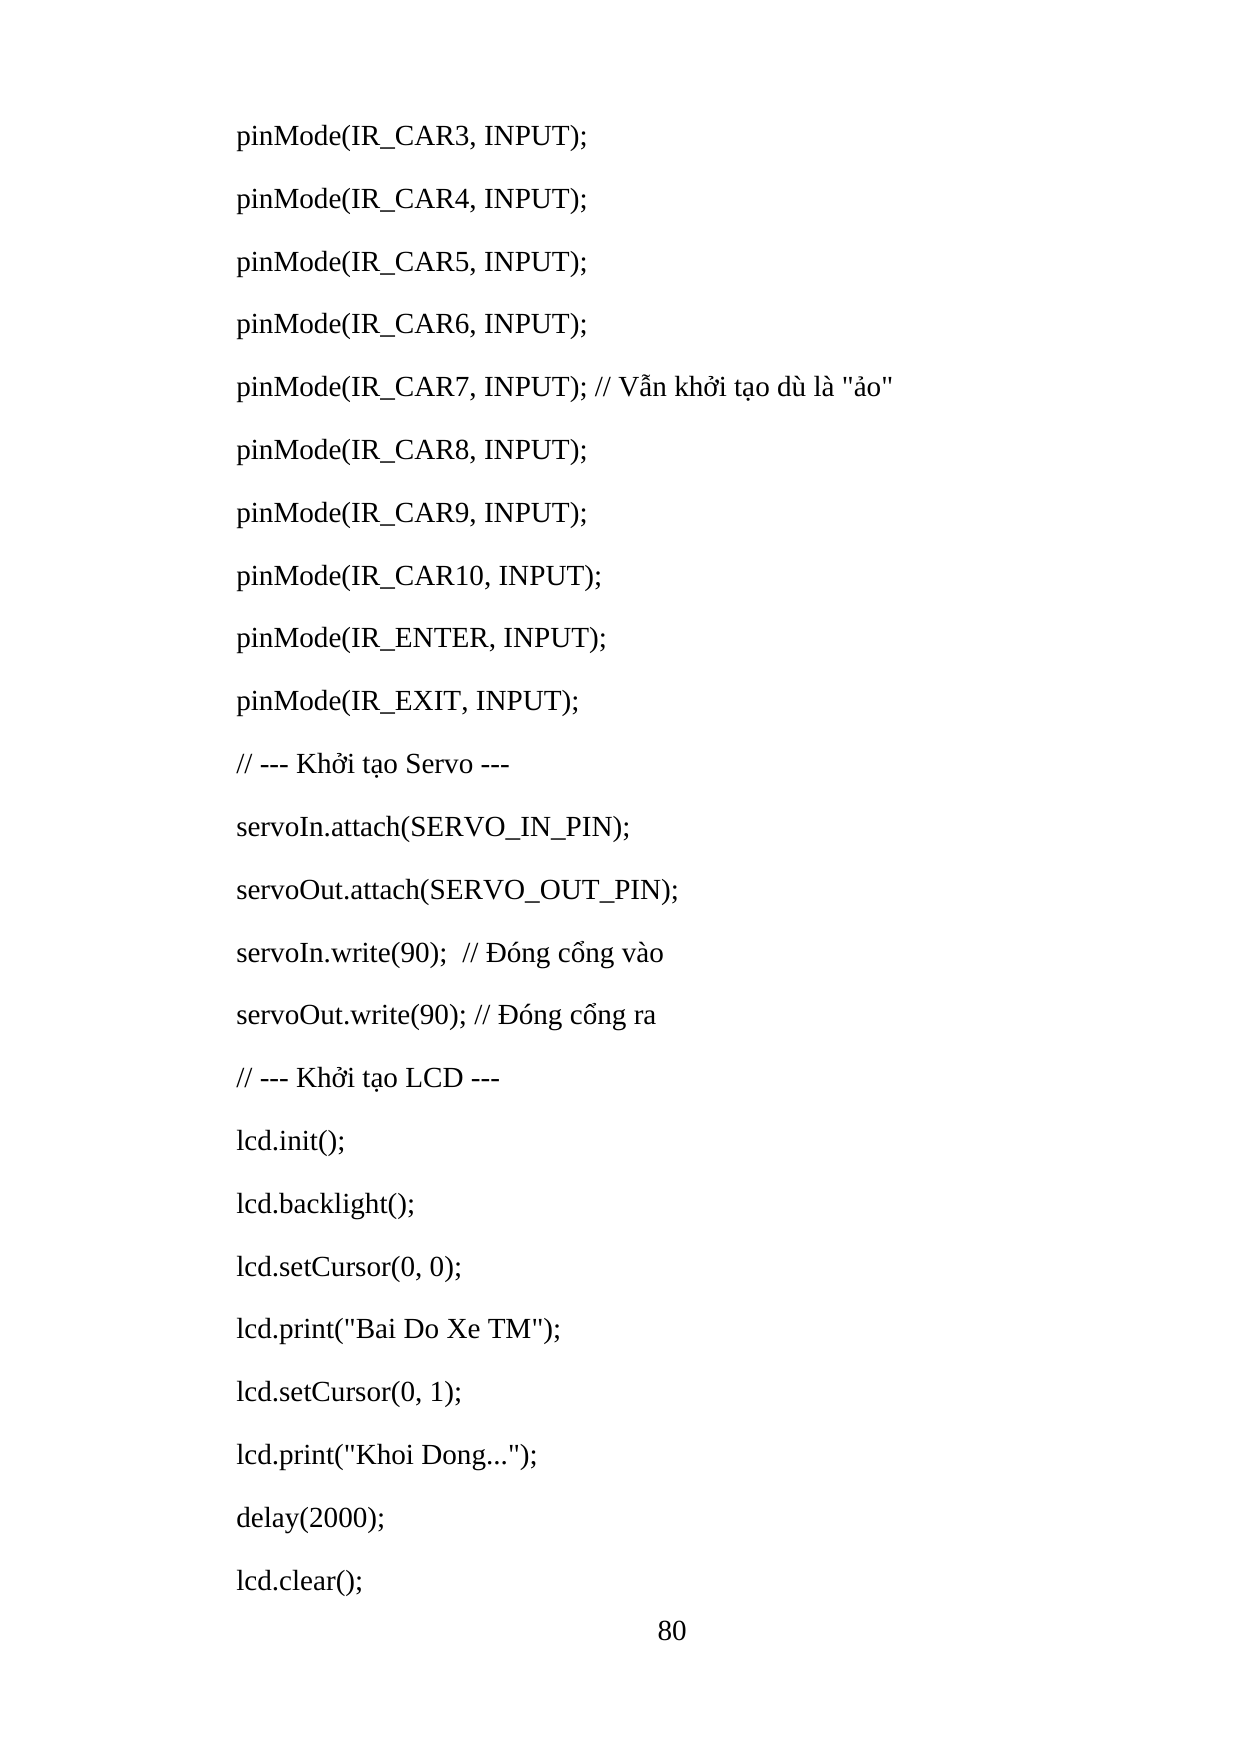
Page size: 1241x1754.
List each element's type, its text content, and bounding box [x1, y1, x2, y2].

text pinMode(IR_ENTER, INPUT); [177, 621, 1122, 654]
text lcd.print("Khoi Dong..."); [177, 1437, 1122, 1471]
text servoIn.attach(SERVO_IN_PIN); [177, 809, 1122, 843]
text pinMode(IR_CAR8, INPUT); [177, 432, 1122, 466]
text pinMode(IR_CAR10, INPUT); [177, 558, 1122, 591]
text lcd.setCursor(0, 1); [177, 1374, 1122, 1408]
text pinMode(IR_EXIT, INPUT); [177, 683, 1122, 717]
text pinMode(IR_CAR7, INPUT); // Vẫn khởi tạo dù là "ảo" [177, 369, 1122, 403]
text pinMode(IR_CAR6, INPUT); [177, 307, 1122, 340]
text servoOut.write(90); // Đóng cổng ra [177, 997, 1122, 1031]
text servoOut.attach(SERVO_OUT_PIN); [177, 872, 1122, 905]
text delay(2000); [177, 1500, 1122, 1533]
text // --- Khởi tạo LCD --- [177, 1060, 1122, 1094]
text lcd.clear(); [177, 1563, 1122, 1596]
text pinMode(IR_CAR5, INPUT); [177, 244, 1122, 277]
text pinMode(IR_CAR9, INPUT); [177, 495, 1122, 528]
text lcd.print("Bai Do Xe TM"); [177, 1312, 1122, 1345]
text lcd.setCursor(0, 0); [177, 1249, 1122, 1282]
text servoIn.write(90); // Đóng cổng vào [177, 935, 1122, 968]
text pinMode(IR_CAR3, INPUT); [177, 118, 1122, 152]
text lcd.backlight(); [177, 1186, 1122, 1219]
text // --- Khởi tạo Servo --- [177, 746, 1122, 780]
text pinMode(IR_CAR4, INPUT); [177, 181, 1122, 214]
text lcd.init(); [177, 1123, 1122, 1157]
